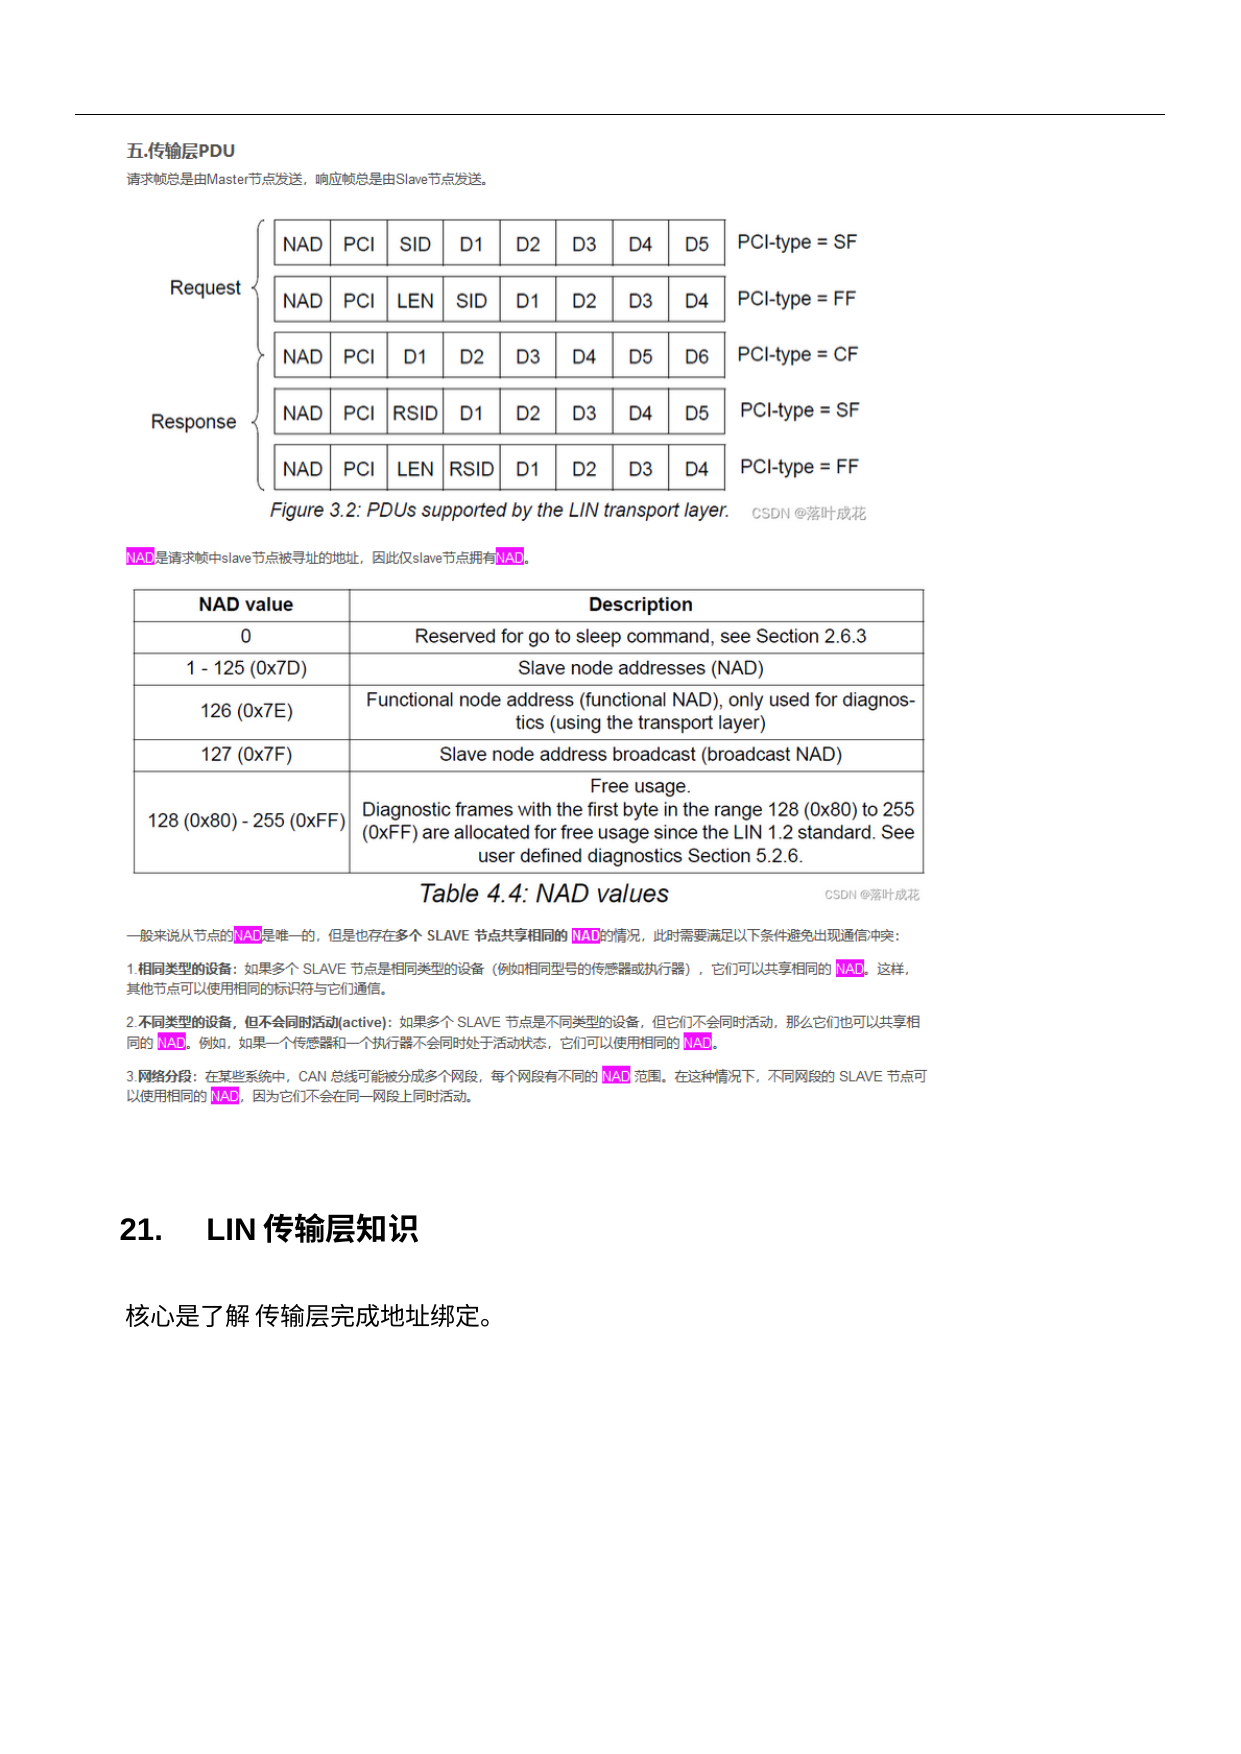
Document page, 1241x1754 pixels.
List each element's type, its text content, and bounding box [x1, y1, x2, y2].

subtitle LIN传输层知识 [119, 1194, 1165, 1259]
text 核心是了解 传输层完成地址绑定。 [75, 1282, 1165, 1347]
